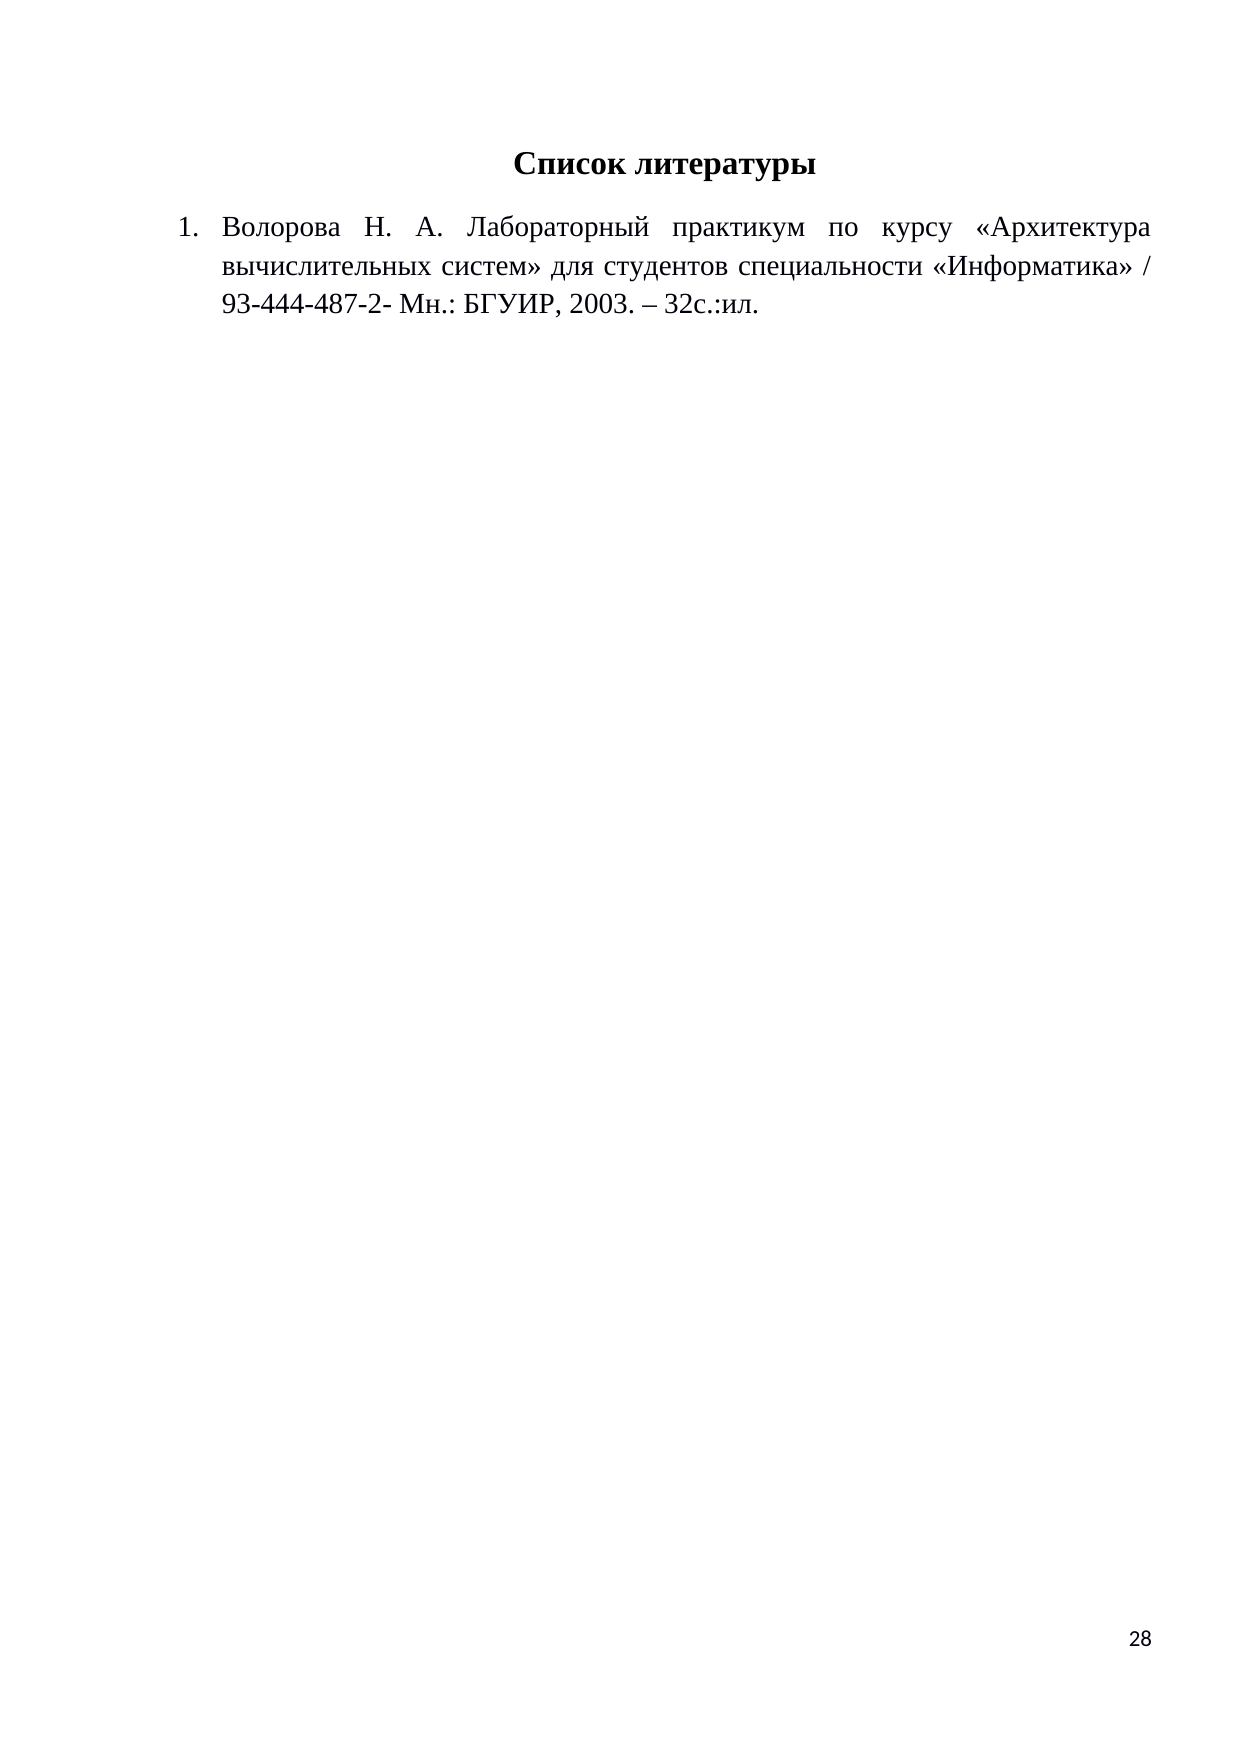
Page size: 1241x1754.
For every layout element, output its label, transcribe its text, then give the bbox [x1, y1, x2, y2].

list Волорова Н. А. Лабораторный практикум по курсу «Архитектура вычислительных систем» для студентов специальности «Информатика» / 93-444-487-2- Мн.: БГУИР, 2003. – 32с.:ил. [177, 209, 1152, 320]
subtitle Список литературы [177, 143, 1152, 181]
